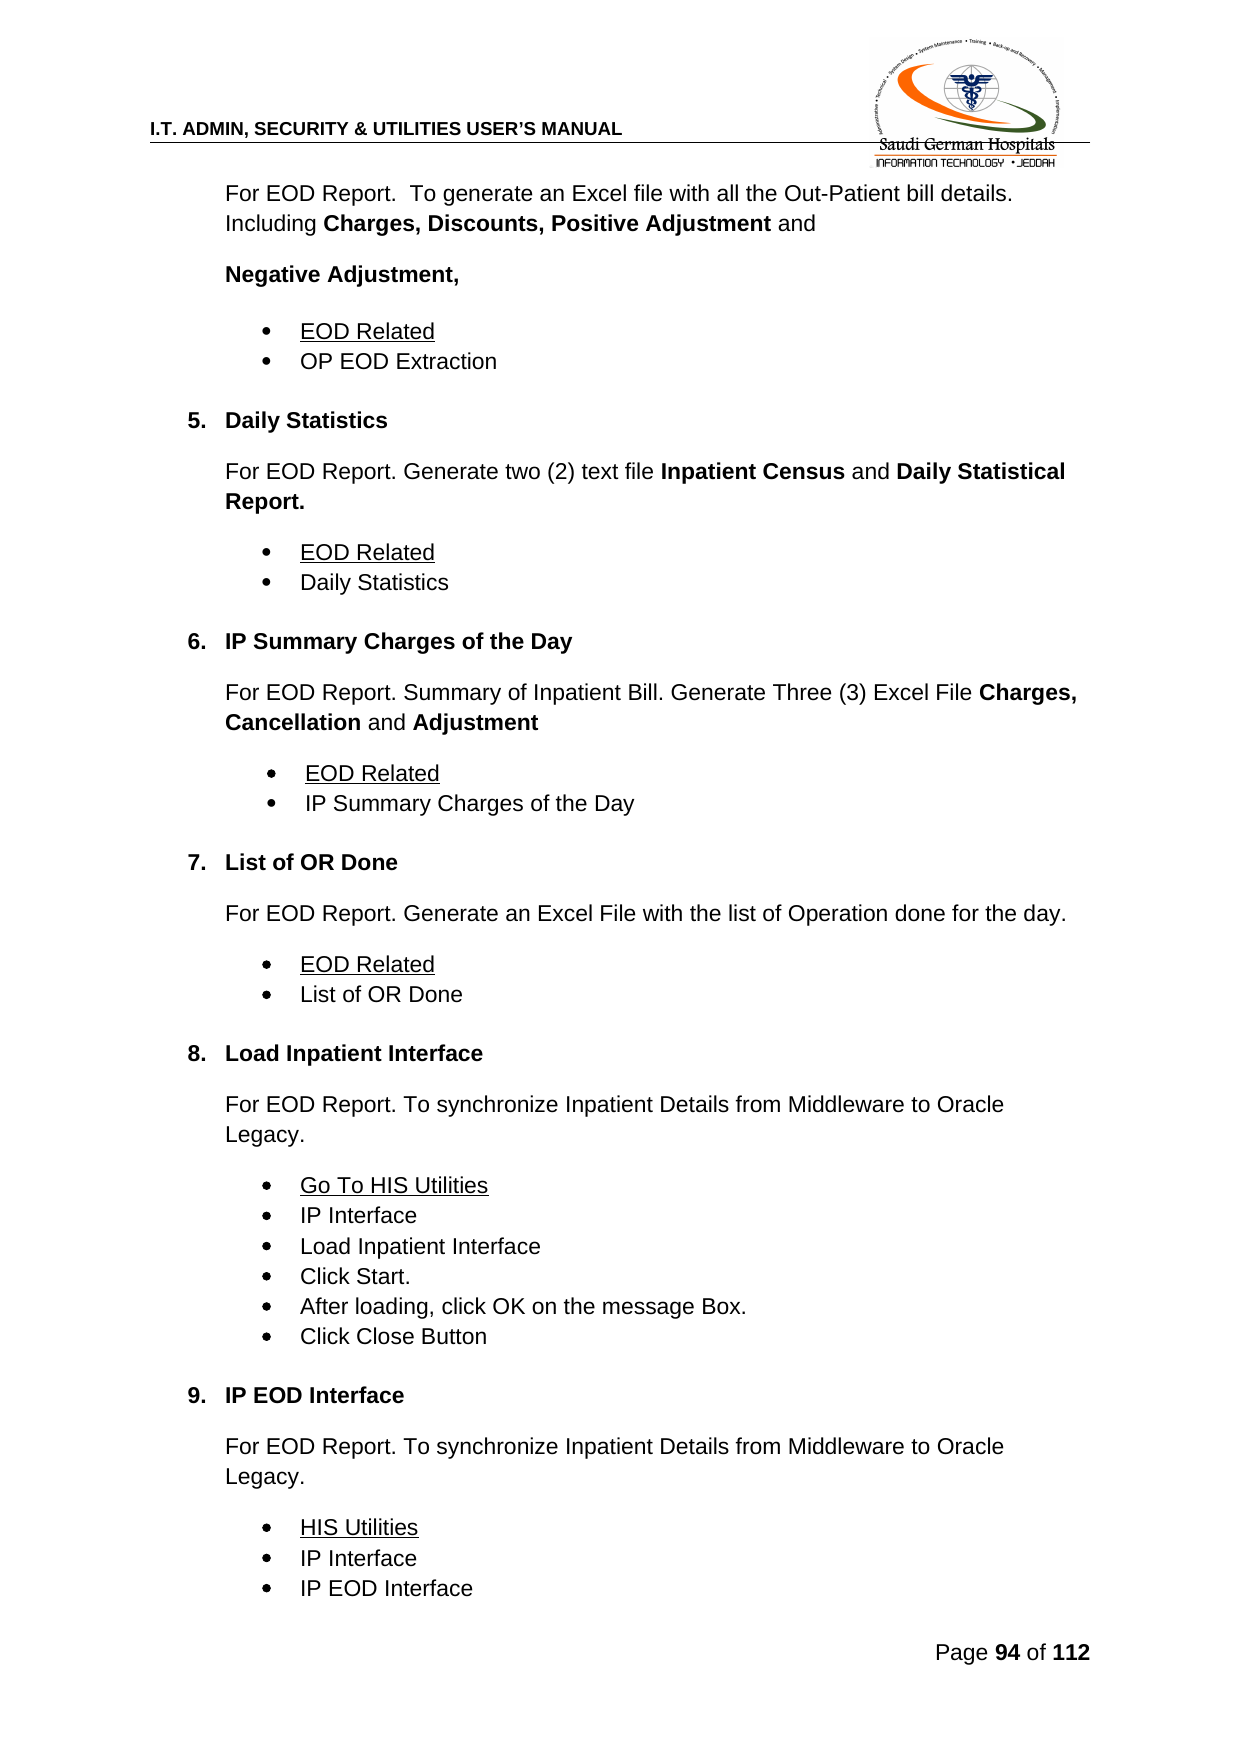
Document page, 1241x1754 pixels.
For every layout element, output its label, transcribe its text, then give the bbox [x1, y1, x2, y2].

list Click Close Button [262, 1323, 1090, 1350]
list Load Inpatient Interface [262, 1233, 1090, 1259]
text For EOD Report. To synchronize Inpatient Details from Middleware to Oracle Legacy. [225, 1091, 1090, 1148]
text For EOD Report. Generate an Excel File with the list of Operation done for the day. [225, 900, 1090, 926]
list After loading, click OK on the message Box. [262, 1293, 1090, 1319]
picture [869, 37, 1064, 142]
picture [869, 143, 1064, 168]
list List of OR Done [187, 849, 1090, 875]
list Daily Statistics [187, 407, 1090, 433]
list Click Start. [262, 1263, 1090, 1289]
list IP EOD Interface [187, 1382, 1090, 1408]
list EOD Related [267, 760, 1090, 787]
text For EOD Report. To synchronize Inpatient Details from Middleware to Oracle Legacy. [225, 1433, 1090, 1489]
list Load Inpatient Interface [187, 1040, 1090, 1066]
list List of OR Done [262, 981, 1090, 1008]
list OP EOD Extraction [262, 348, 1090, 374]
list IP Summary Charges of the Day [267, 790, 1090, 817]
list IP Interface [262, 1202, 1090, 1229]
text For EOD Report. Summary of Inpatient Bill. Generate Three (3) Excel File Charges, Cancellation and Adjustment [225, 679, 1090, 736]
list Negative Adjustment, [225, 261, 1090, 287]
list IP EOD Interface [262, 1575, 1090, 1601]
list EOD Related [262, 539, 1090, 565]
text For EOD Report. Generate two (2) text file Inpatient Census and Daily Statistical Report. [225, 458, 1090, 514]
list EOD Related [262, 318, 1090, 344]
list Daily Statistics [262, 569, 1090, 596]
list HIS Utilities [262, 1514, 1090, 1541]
list IP Interface [262, 1544, 1090, 1571]
list Go To HIS Utilities [262, 1172, 1090, 1199]
text For EOD Report. To generate an Excel file with all the Out-Patient bill details. Including Charges, Discounts, Positive Adjustment and [225, 180, 1090, 236]
list EOD Related [262, 951, 1090, 977]
list IP Summary Charges of the Day [187, 628, 1090, 654]
